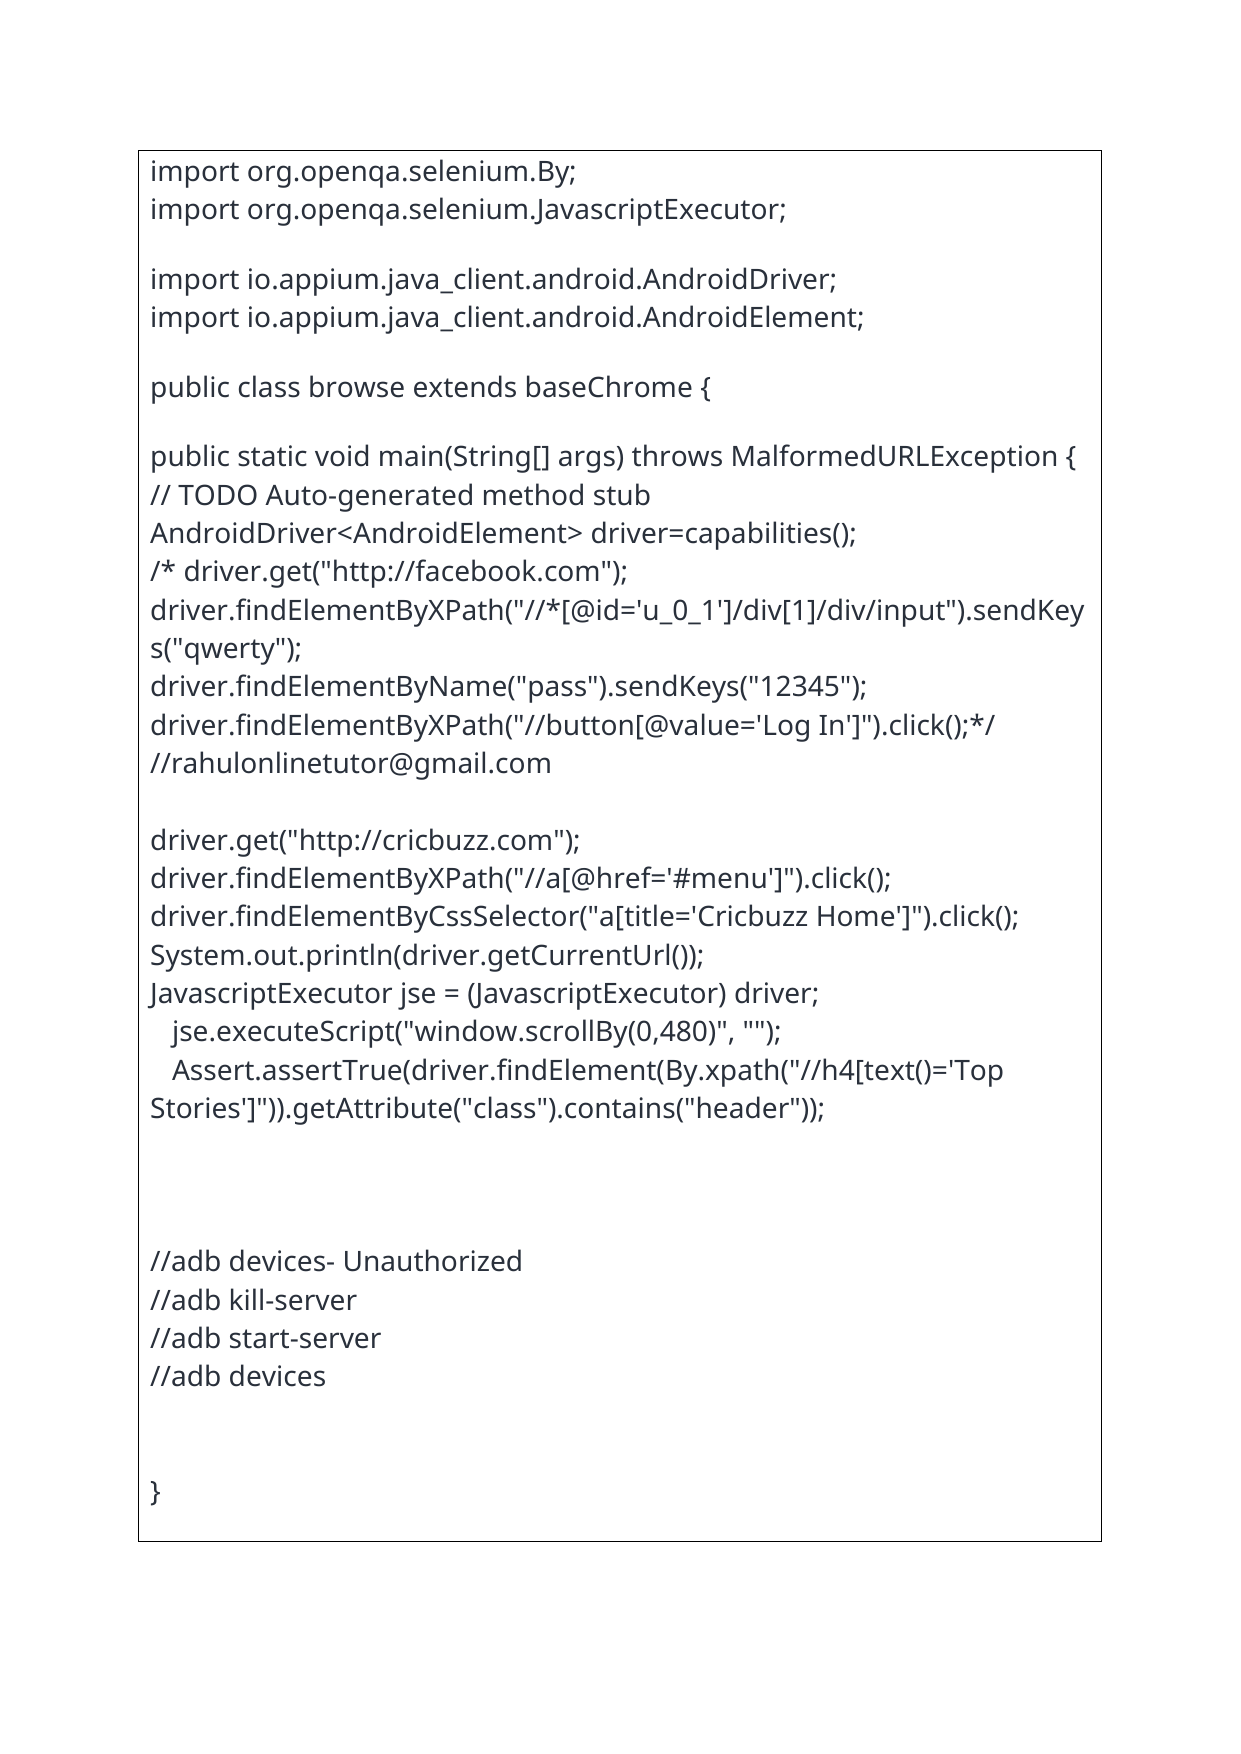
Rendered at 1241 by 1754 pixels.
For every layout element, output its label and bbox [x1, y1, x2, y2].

table_header [139, 151, 1101, 1541]
